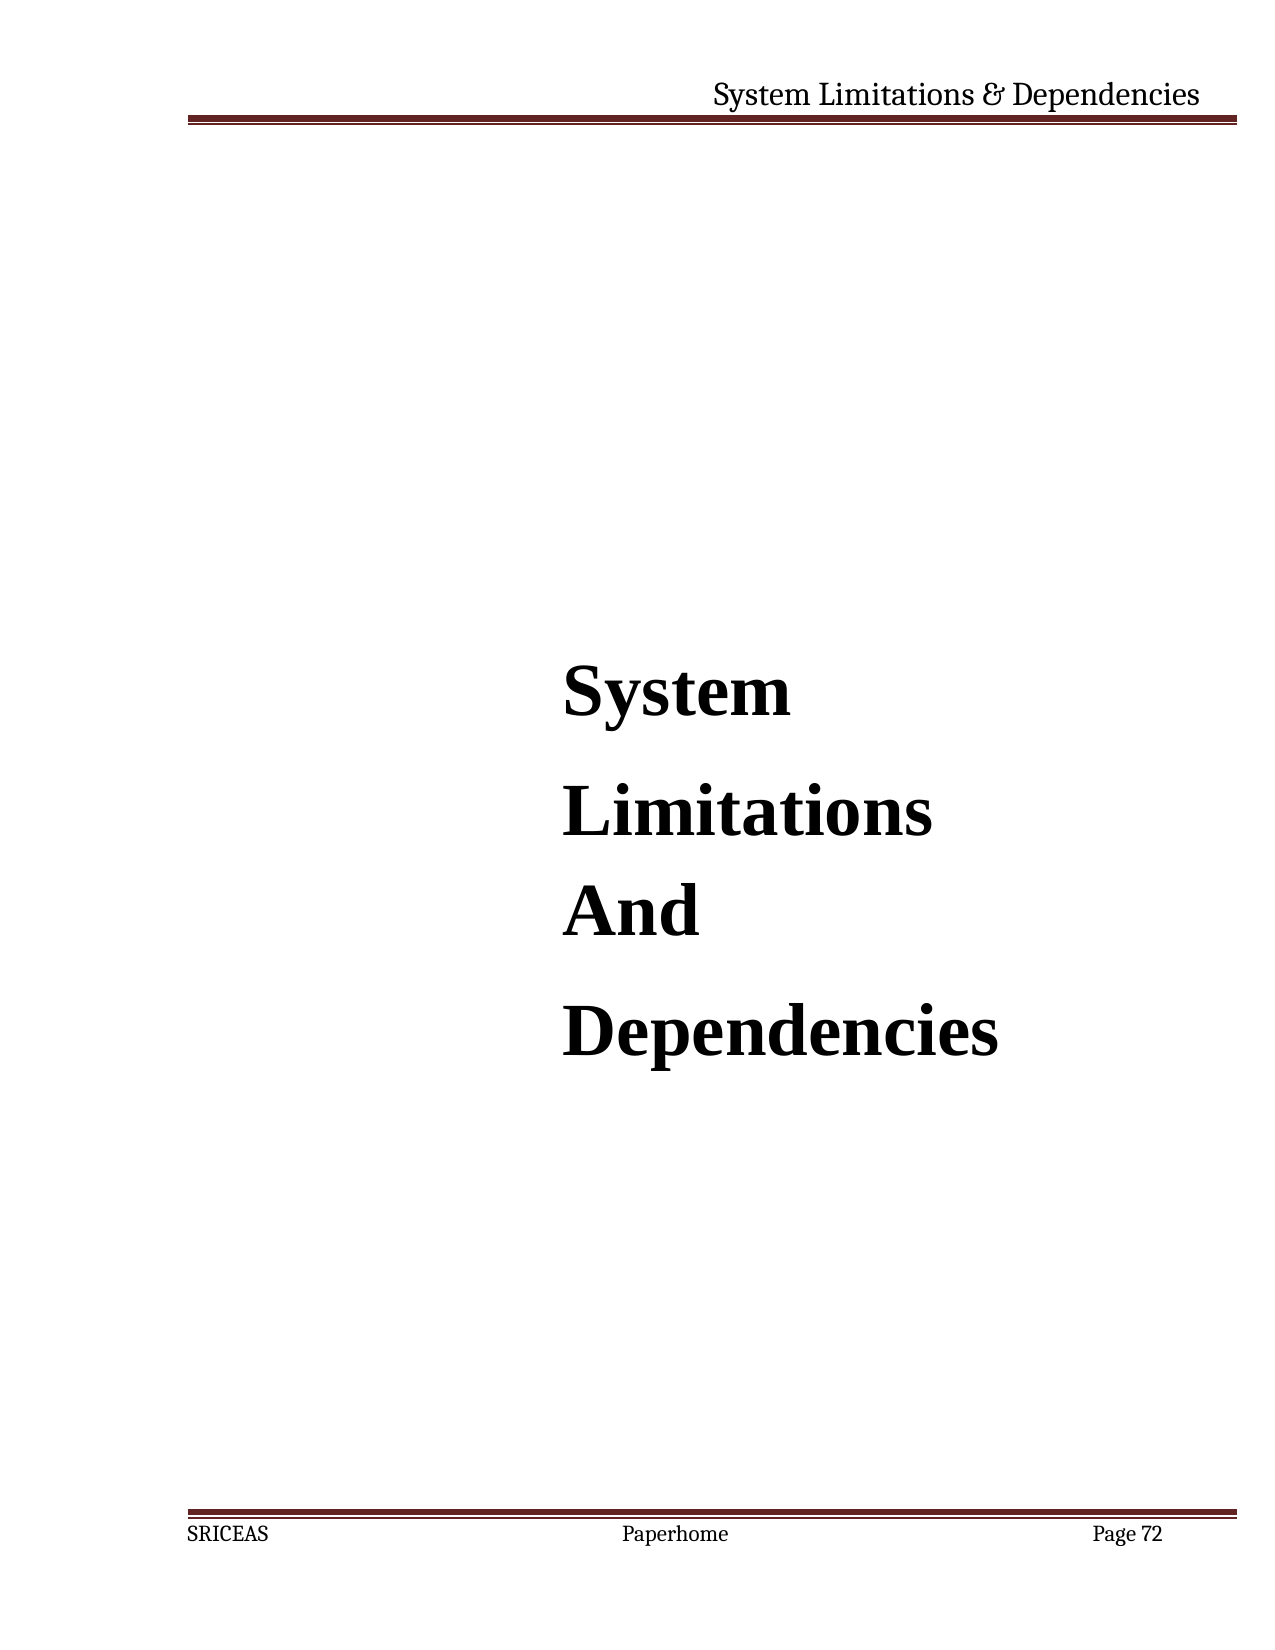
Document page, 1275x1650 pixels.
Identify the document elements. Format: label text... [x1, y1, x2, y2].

text Limitations And [487, 766, 1237, 951]
text System [487, 646, 1237, 732]
text Dependencies [487, 985, 1237, 1071]
